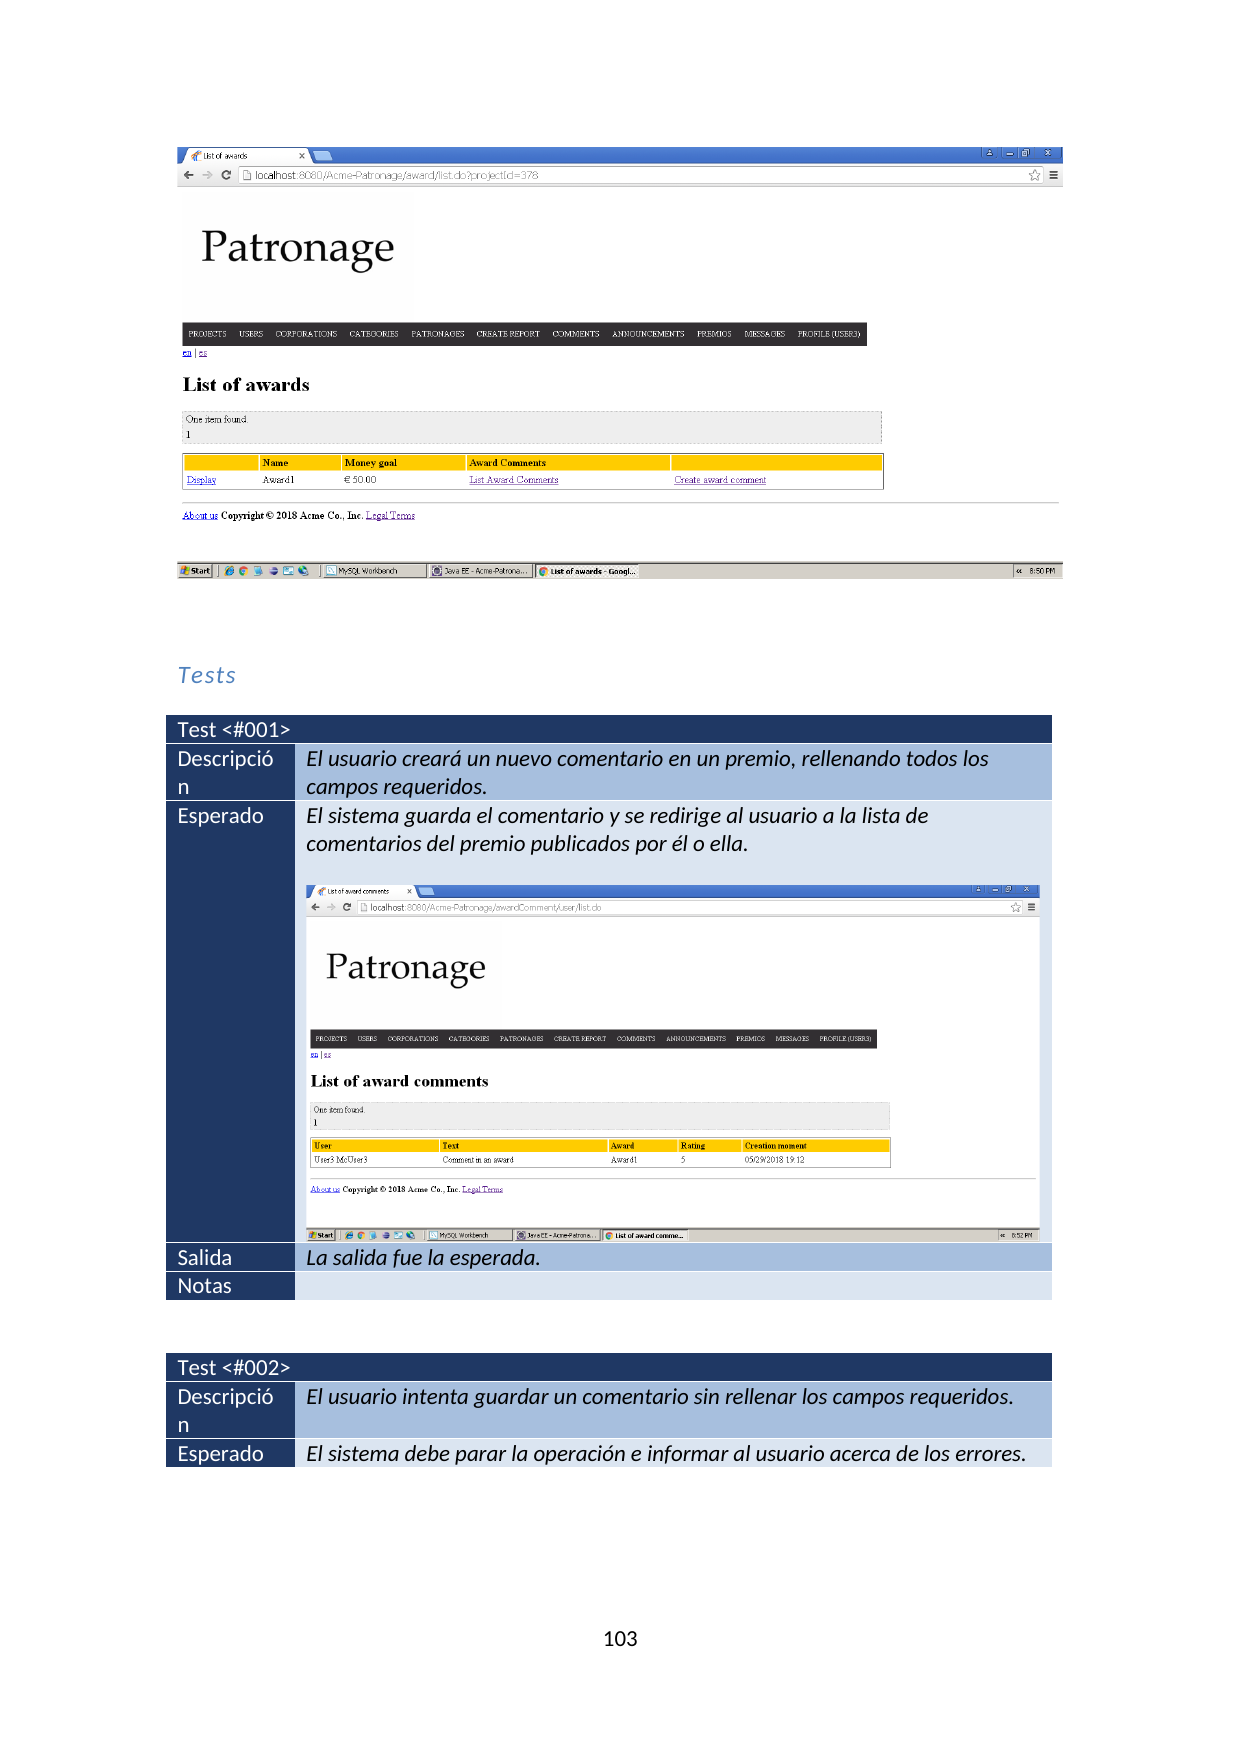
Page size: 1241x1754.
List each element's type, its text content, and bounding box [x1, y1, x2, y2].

table_cell Esperado [166, 801, 295, 1242]
table_cell Descripción [166, 1382, 295, 1438]
table_cell La salida fue la esperada. [295, 1243, 1052, 1271]
table_header Test <#002> [166, 1353, 1052, 1381]
table_cell Salida [166, 1243, 295, 1271]
picture [177, 147, 1063, 579]
table_cell El sistema guarda el comentario y se redirige al usuario a la lista de comentarios del premio publicados por él o ella. [295, 801, 1052, 1242]
table_cell El sistema debe parar la operación e informar al usuario acerca de los errores. [295, 1439, 1052, 1467]
table_cell El usuario creará un nuevo comentario en un premio, rellenando todos los campos requeridos. [295, 744, 1052, 800]
table_header Test <#001> [166, 715, 1052, 743]
picture [306, 885, 1040, 1242]
table_cell Descripción [166, 744, 295, 800]
table_cell [295, 1272, 1052, 1300]
table_cell Notas [166, 1272, 295, 1300]
table_cell El usuario intenta guardar un comentario sin rellenar los campos requeridos. [295, 1382, 1052, 1438]
text Tests [177, 659, 1063, 689]
table_cell Esperado [166, 1439, 295, 1467]
